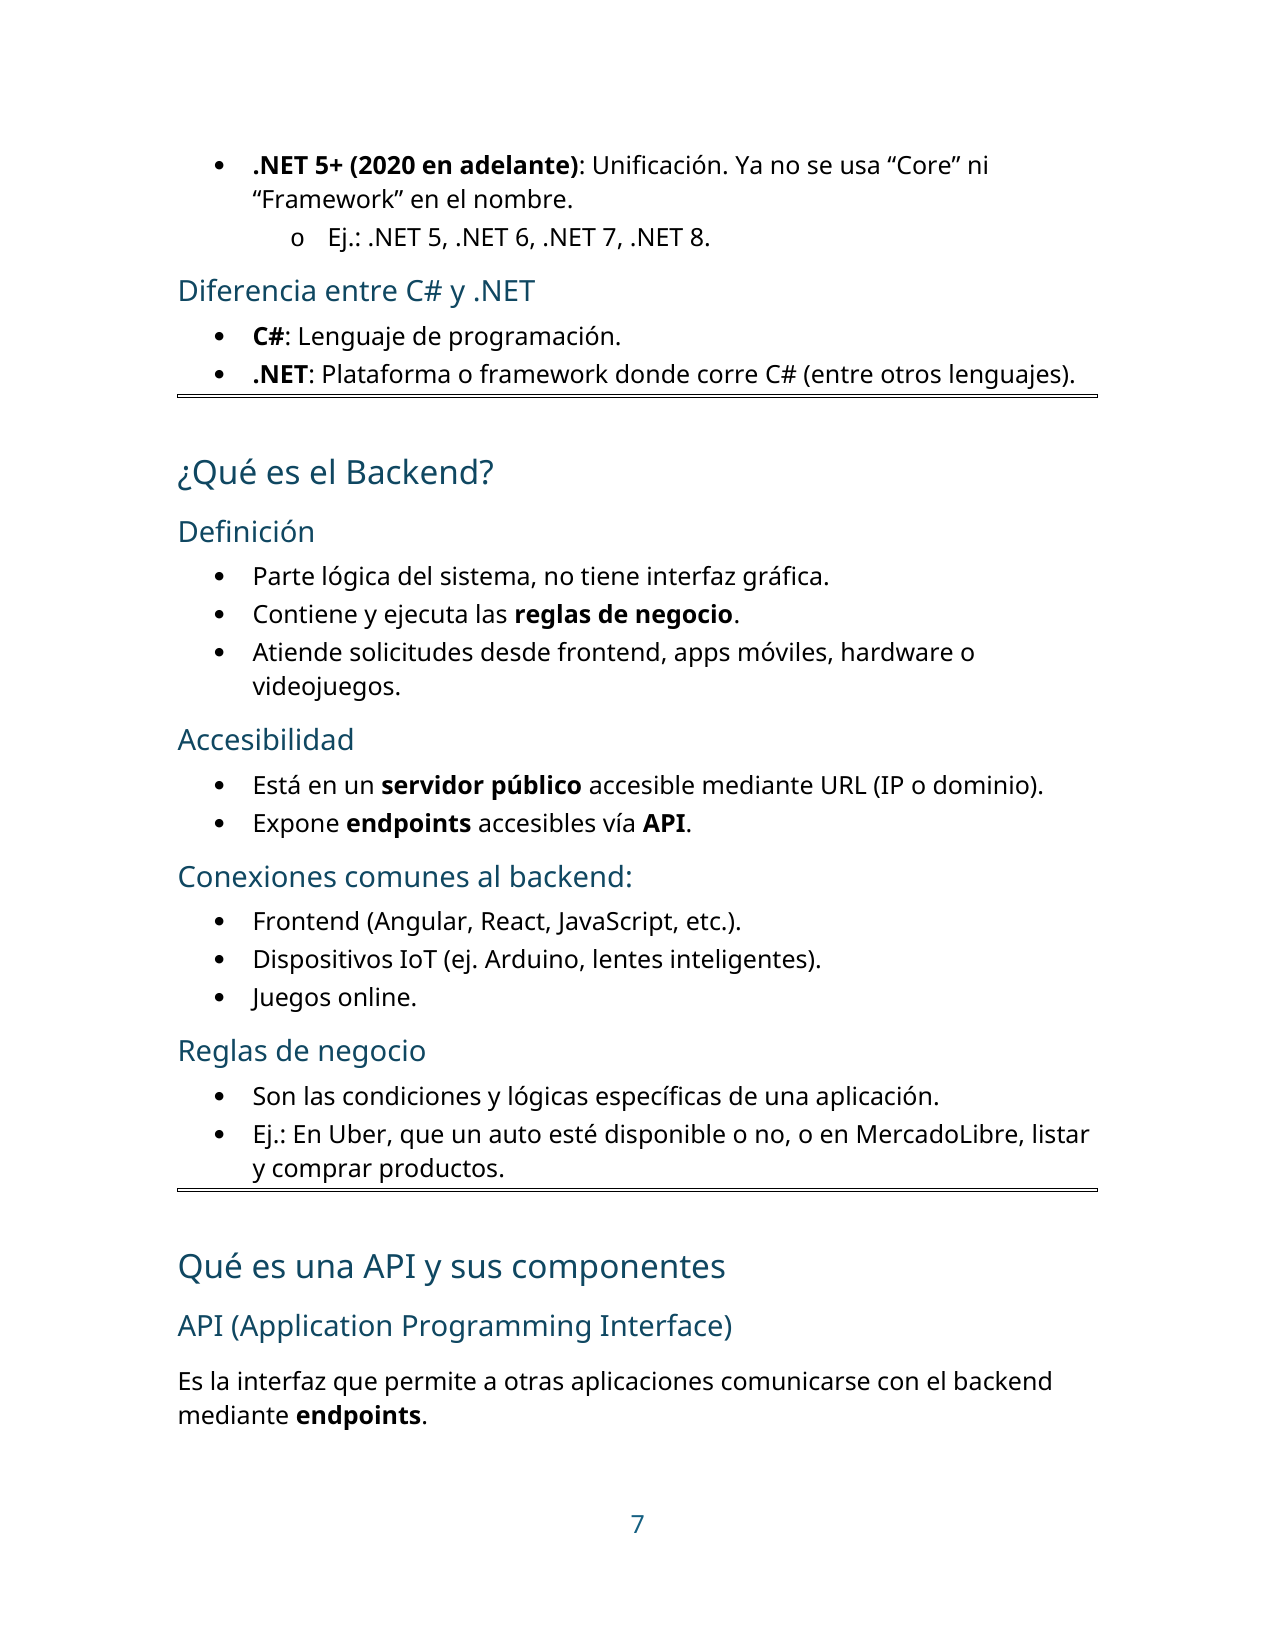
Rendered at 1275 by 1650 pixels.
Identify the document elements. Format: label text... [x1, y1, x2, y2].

list Dispositivos IoT (ej. Arduino, lentes inteligentes). [215, 942, 1098, 976]
list Atiende solicitudes desde frontend, apps móviles, hardware o videojuegos. [215, 635, 1098, 703]
subtitle Diferencia entre C# y .NET [177, 270, 1098, 310]
list Ej.: .NET 5, .NET 6, .NET 7, .NET 8. [290, 219, 1098, 254]
subtitle Definición [177, 511, 1098, 551]
subtitle ¿Qué es el Backend? [177, 449, 1098, 494]
subtitle Conexiones comunes al backend: [177, 856, 1098, 896]
list Expone endpoints accesibles vía API. [215, 805, 1098, 839]
list Son las condiciones y lógicas específicas de una aplicación. [215, 1078, 1098, 1112]
list .NET 5+ (2020 en adelante): Unificación. Ya no se usa “Core” ni “Framework” en el nombre. [215, 148, 1098, 216]
list C#: Lenguaje de programación. [215, 318, 1098, 352]
list Juegos online. [215, 980, 1098, 1014]
list .NET: Plataforma o framework donde corre C# (entre otros lenguajes). [215, 356, 1098, 390]
list Contiene y ejecuta las reglas de negocio. [215, 597, 1098, 631]
subtitle Reglas de negocio [177, 1030, 1098, 1070]
list Frontend (Angular, React, JavaScript, etc.). [215, 904, 1098, 938]
subtitle Accesibilidad [177, 719, 1098, 759]
list Parte lógica del sistema, no tiene interfaz gráfica. [215, 559, 1098, 593]
list Está en un servidor público accesible mediante URL (IP o dominio). [215, 767, 1098, 802]
subtitle Qué es una API y sus componentes [177, 1243, 1098, 1288]
list Ej.: En Uber, que un auto esté disponible o no, o en MercadoLibre, listar y comprar productos. [215, 1116, 1098, 1184]
subtitle API (Application Programming Interface) [177, 1305, 1098, 1345]
text Es la interfaz que permite a otras aplicaciones comunicarse con el backend mediante endpoints. [177, 1363, 1098, 1432]
